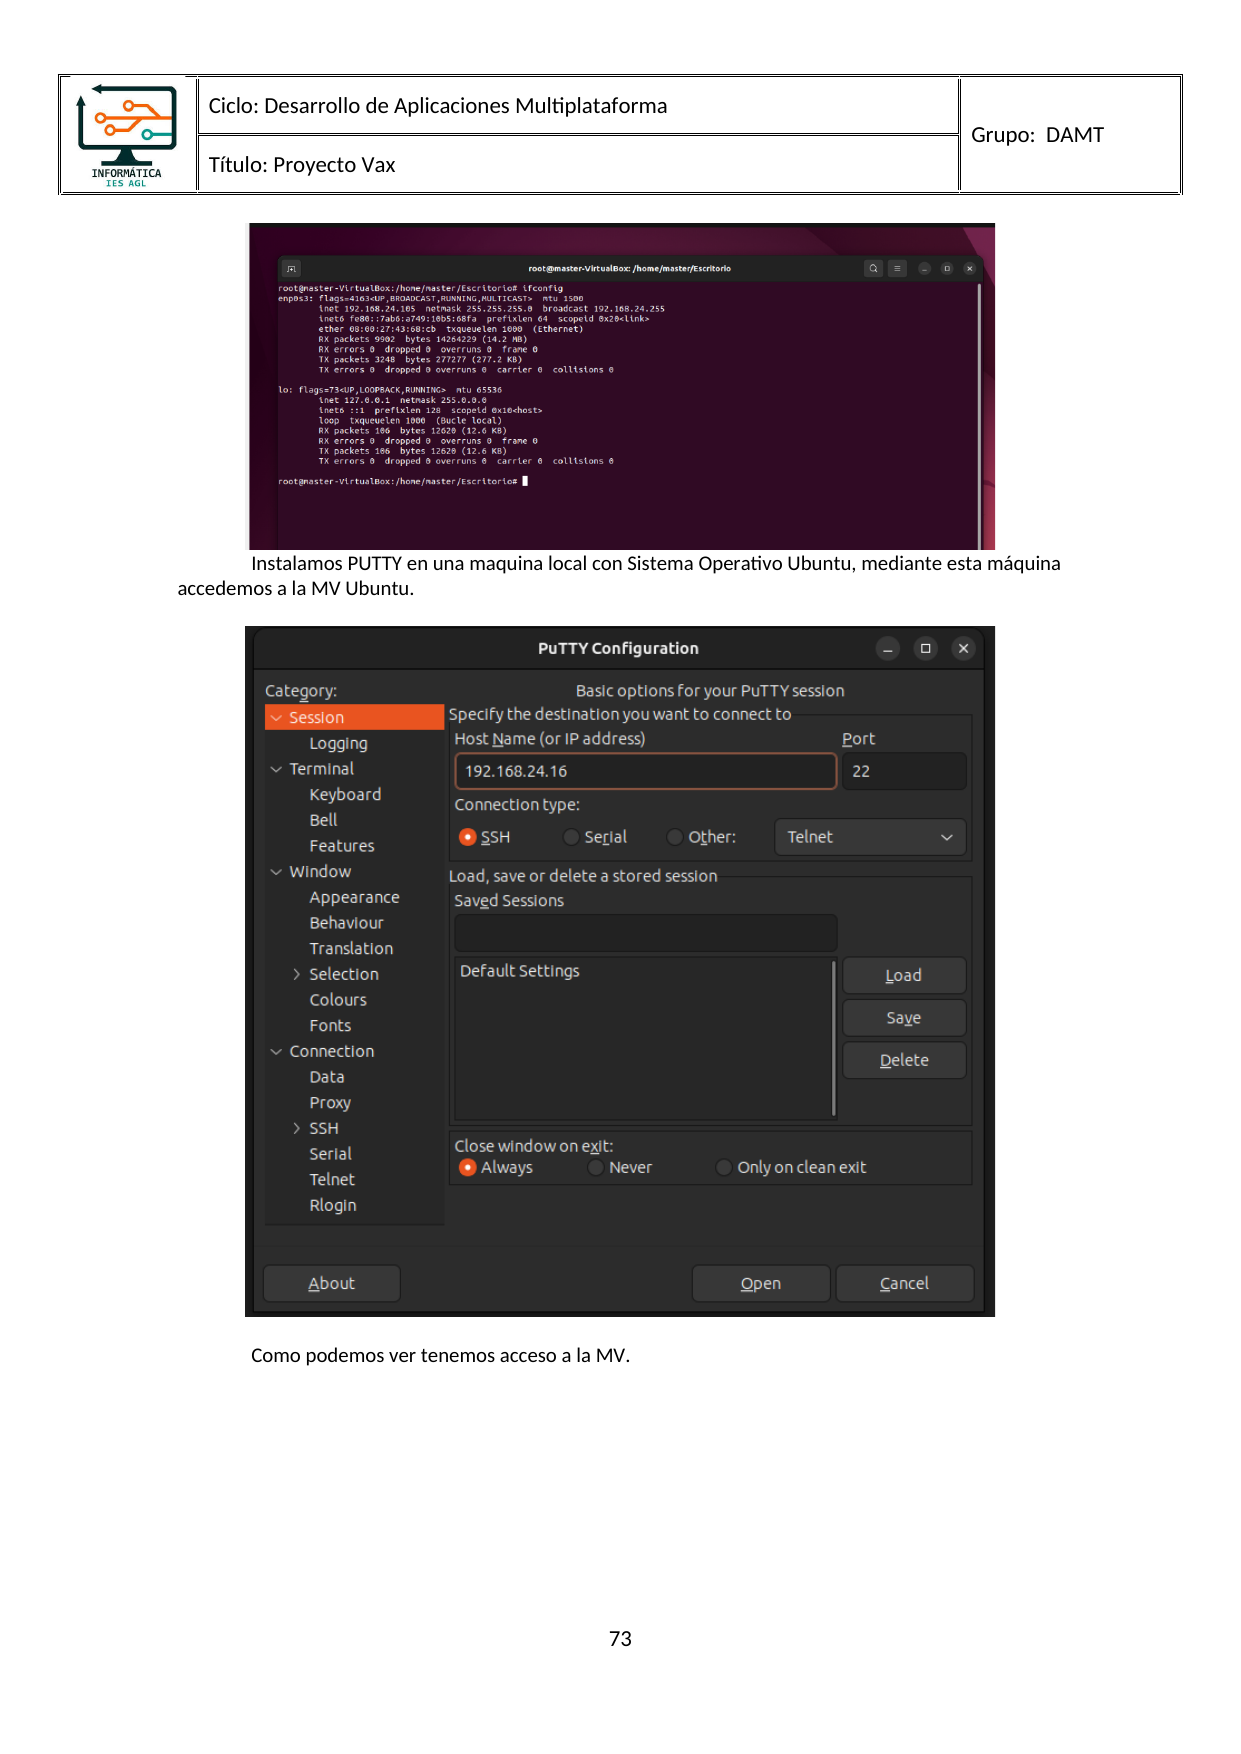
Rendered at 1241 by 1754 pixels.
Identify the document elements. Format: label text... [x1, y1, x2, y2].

picture [245, 223, 995, 550]
text Instalamos PUTTY en una maquina local con Sistema Operativo Ubuntu, mediante esta máquina accedemos a la MV Ubuntu. [177, 550, 1063, 601]
picture [245, 626, 995, 1317]
picture [70, 76, 186, 192]
text Como podemos ver tenemos acceso a la MV. [177, 1342, 1063, 1367]
